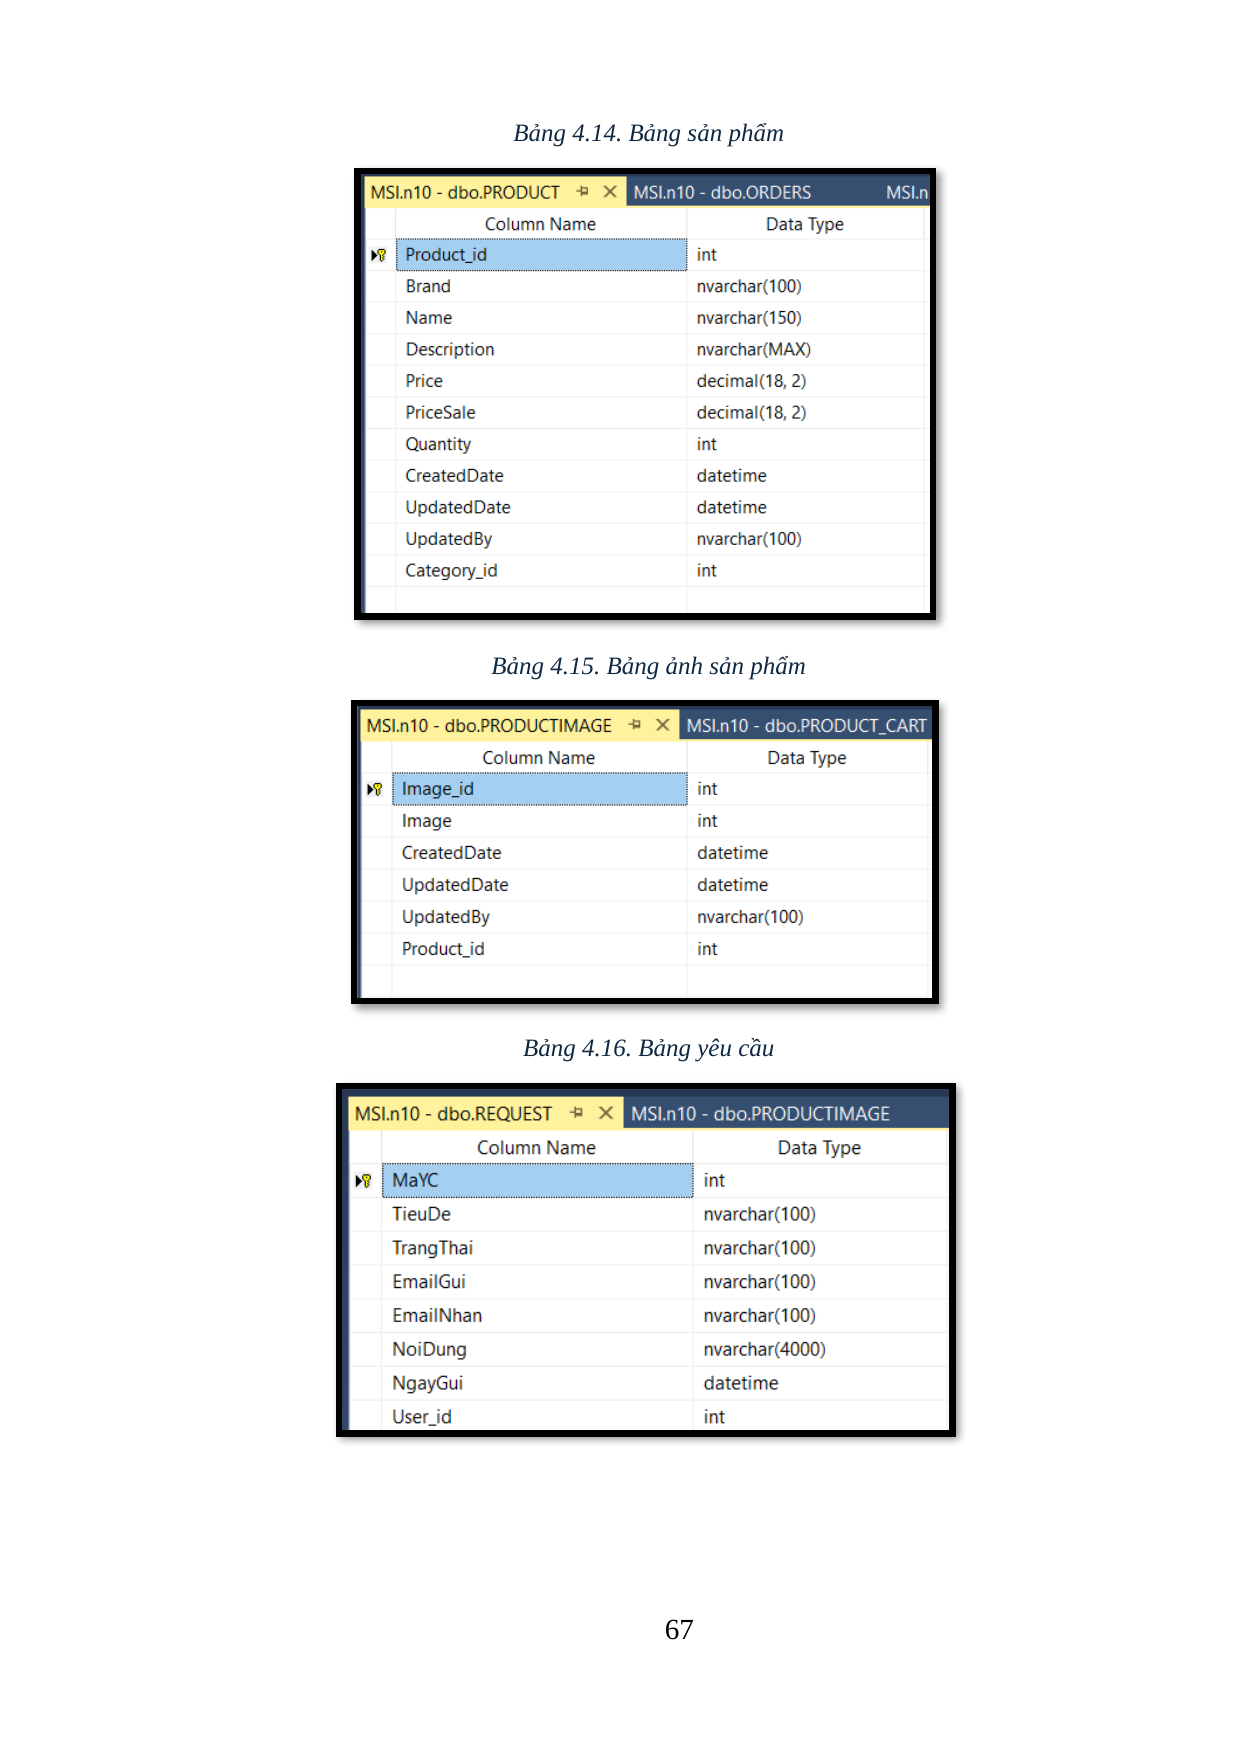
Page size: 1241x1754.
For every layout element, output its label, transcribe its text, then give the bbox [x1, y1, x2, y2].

picture [342, 1089, 949, 1430]
picture [357, 706, 932, 998]
picture [361, 174, 930, 613]
